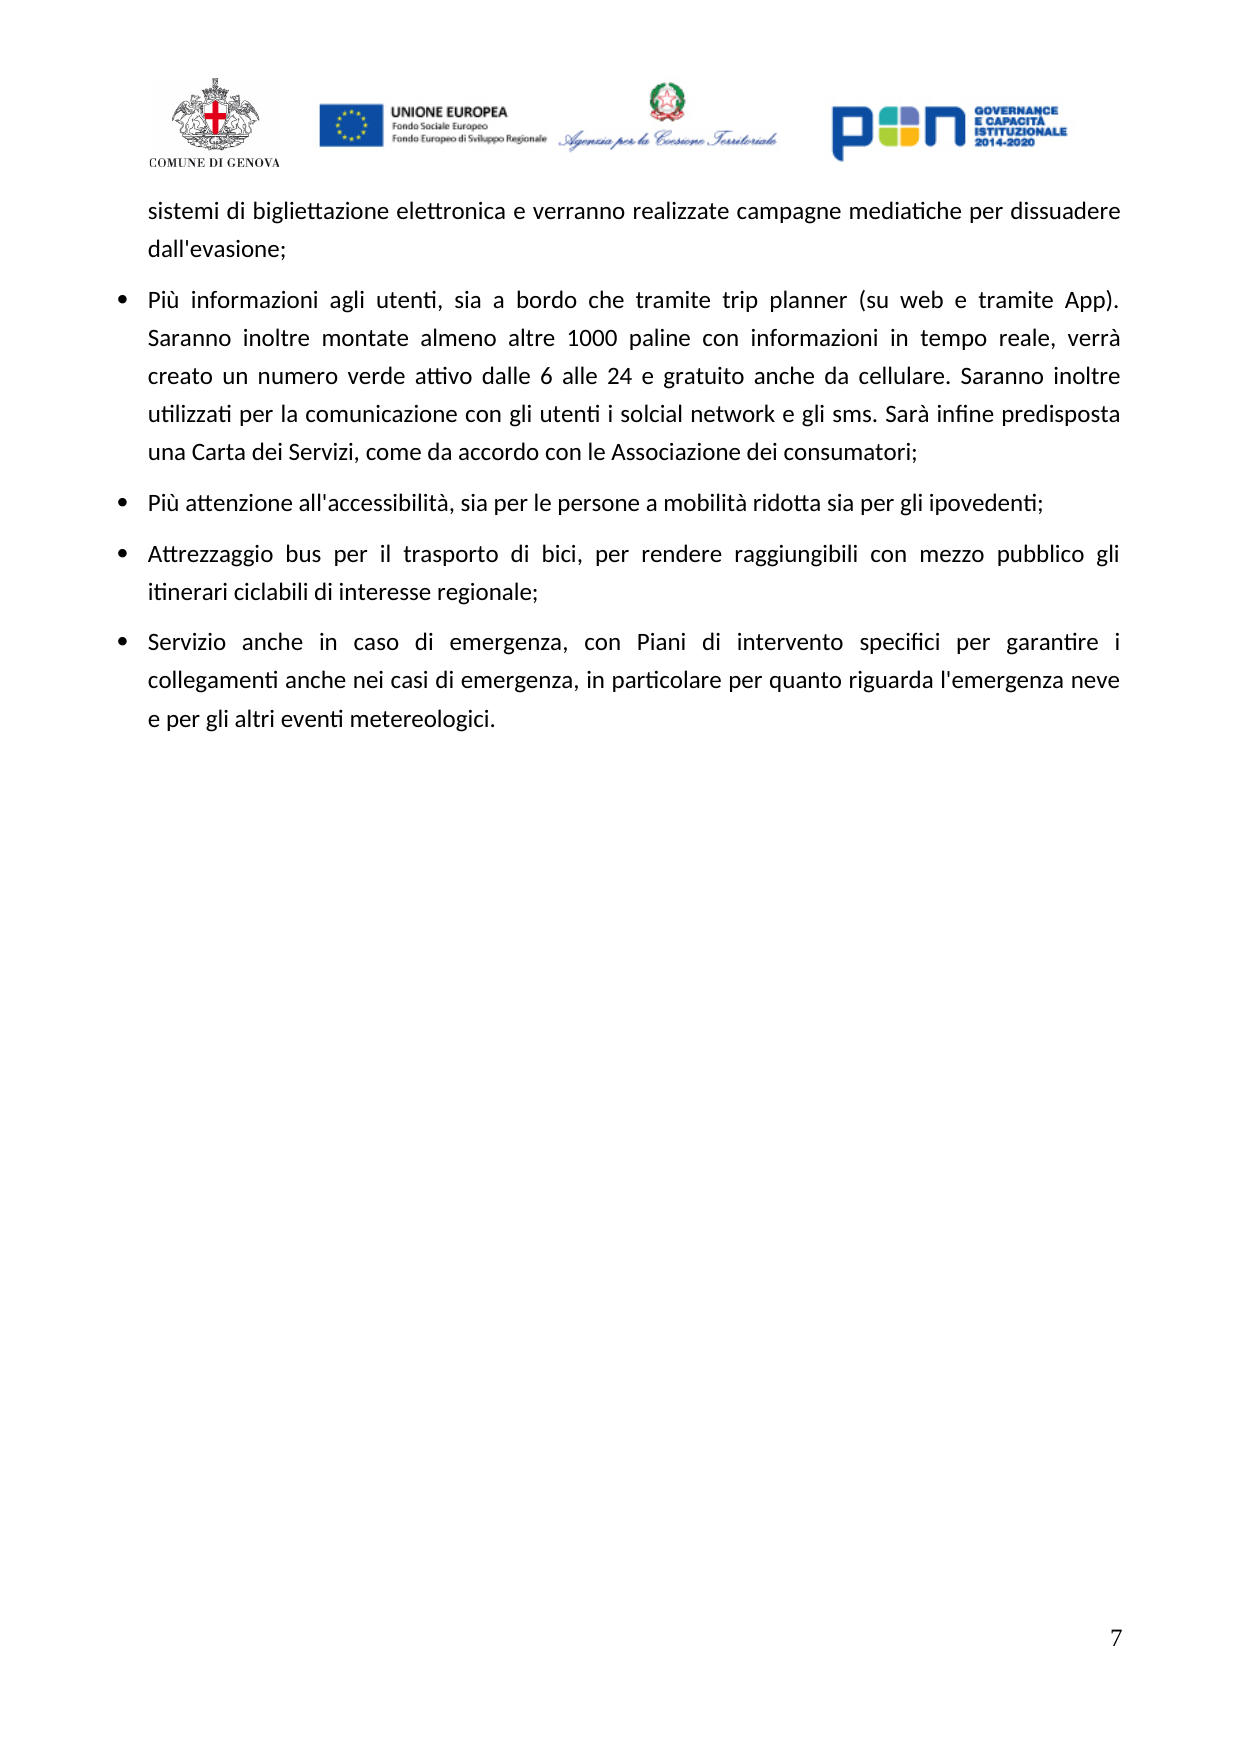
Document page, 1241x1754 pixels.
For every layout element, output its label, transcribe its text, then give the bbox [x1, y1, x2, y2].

picture [149, 73, 1091, 167]
list Più attenzione all'accessibilità, sia per le persone a mobilità ridotta sia per gli ipovedenti; [118, 487, 1122, 518]
list Più informazioni agli utenti, sia a bordo che tramite trip planner (su web e tramite App). Saranno inoltre montate almeno altre 1000 paline con informazioni in tempo reale, verrà creato un numero verde attivo dalle 6 alle 24 e gratuito anche da cellulare. Saranno inoltre utilizzati per la comunicazione con gli utenti i solcial network e gli sms. Sarà infine predisposta una Carta dei Servizi, come da accordo con le Associazione dei consumatori; [118, 284, 1122, 467]
list Attrezzaggio bus per il trasporto di bici, per rendere raggiungibili con mezzo pubblico gli itinerari ciclabili di interesse regionale; [118, 538, 1122, 606]
list Servizio anche in caso di emergenza, con Piani di intervento specifici per garantire i collegamenti anche nei casi di emergenza, in particolare per quanto riguarda l'emergenza neve e per gli altri eventi metereologici. [118, 626, 1122, 733]
